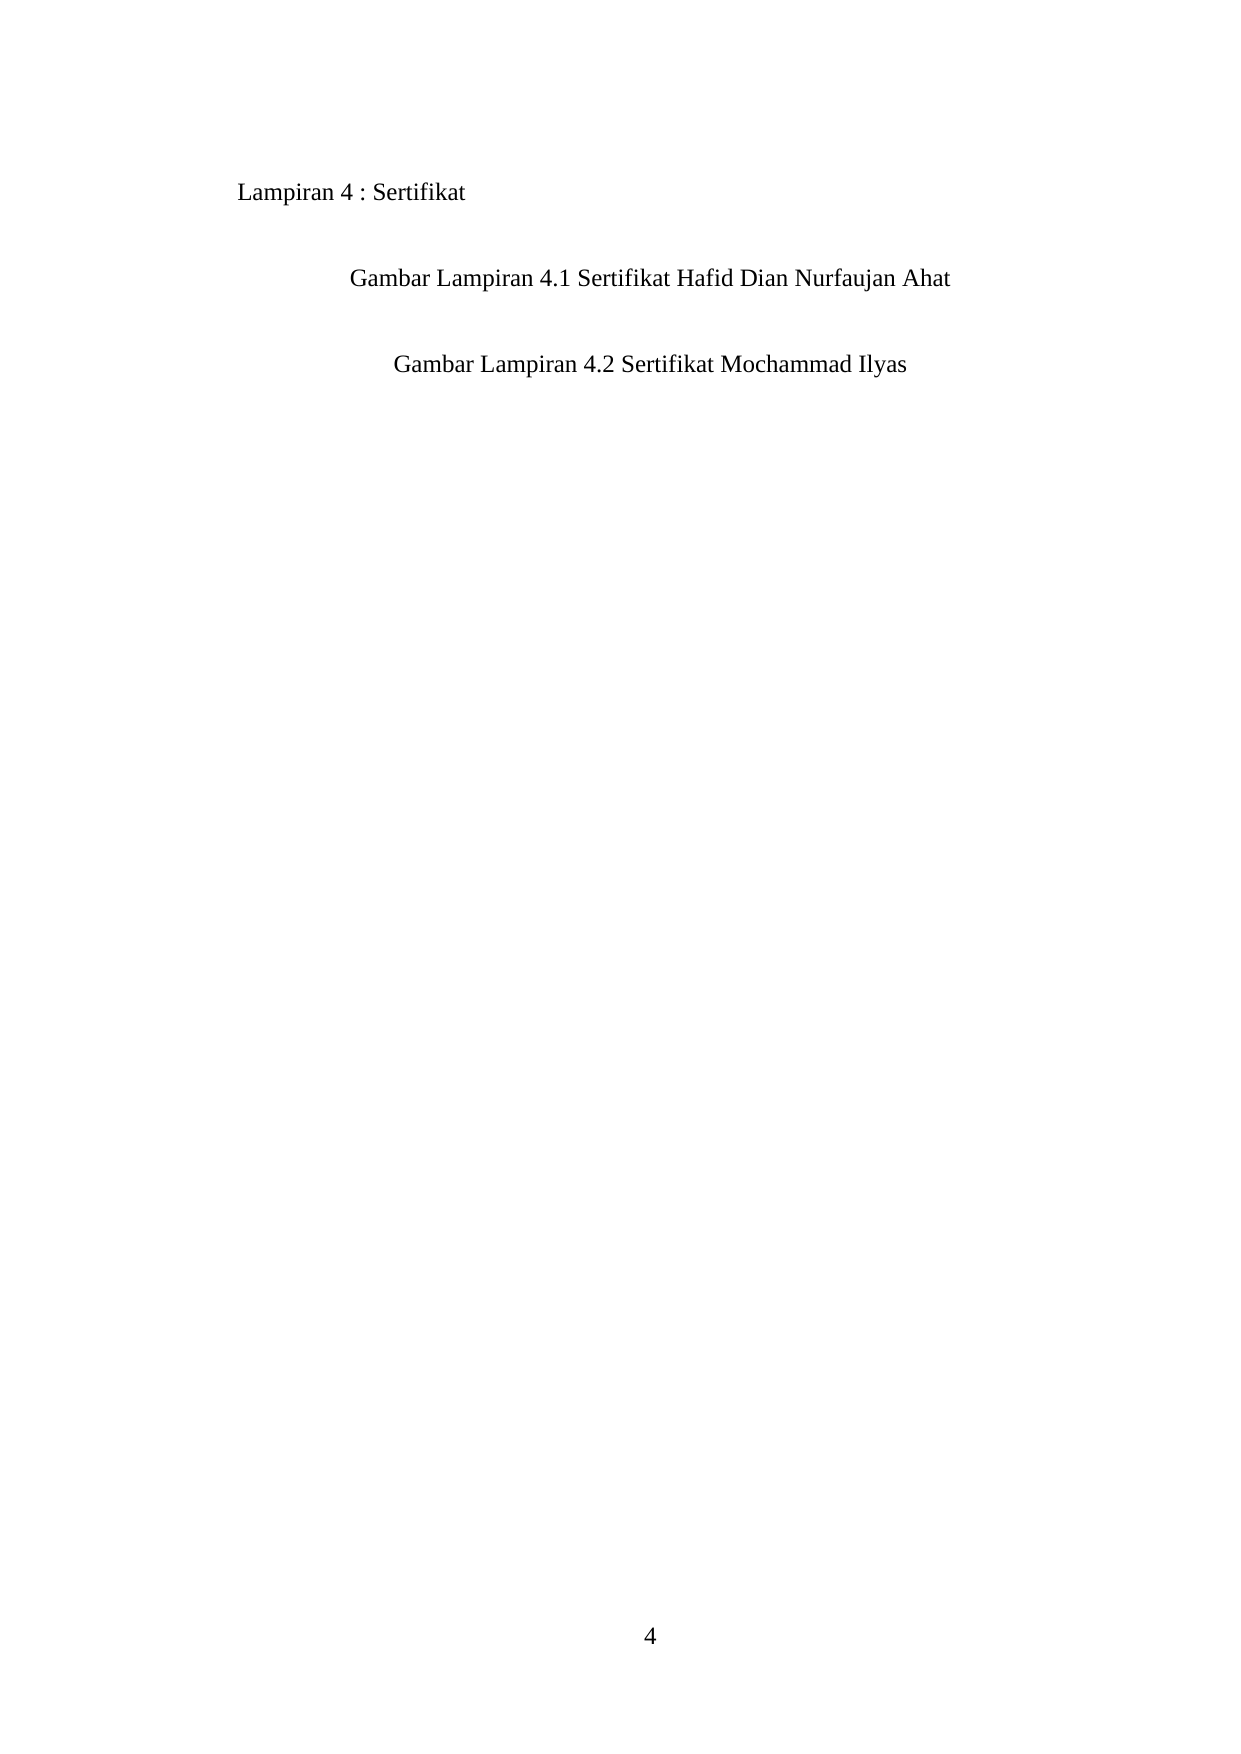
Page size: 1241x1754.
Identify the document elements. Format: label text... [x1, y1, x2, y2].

text Gambar Lampiran 4.1 Sertifikat Hafid Dian Nurfaujan Ahat [237, 263, 1063, 292]
text Gambar Lampiran 4.2 Sertifikat Mochammad Ilyas [237, 349, 1063, 378]
text Lampiran 4 : Sertifikat [237, 177, 1063, 206]
